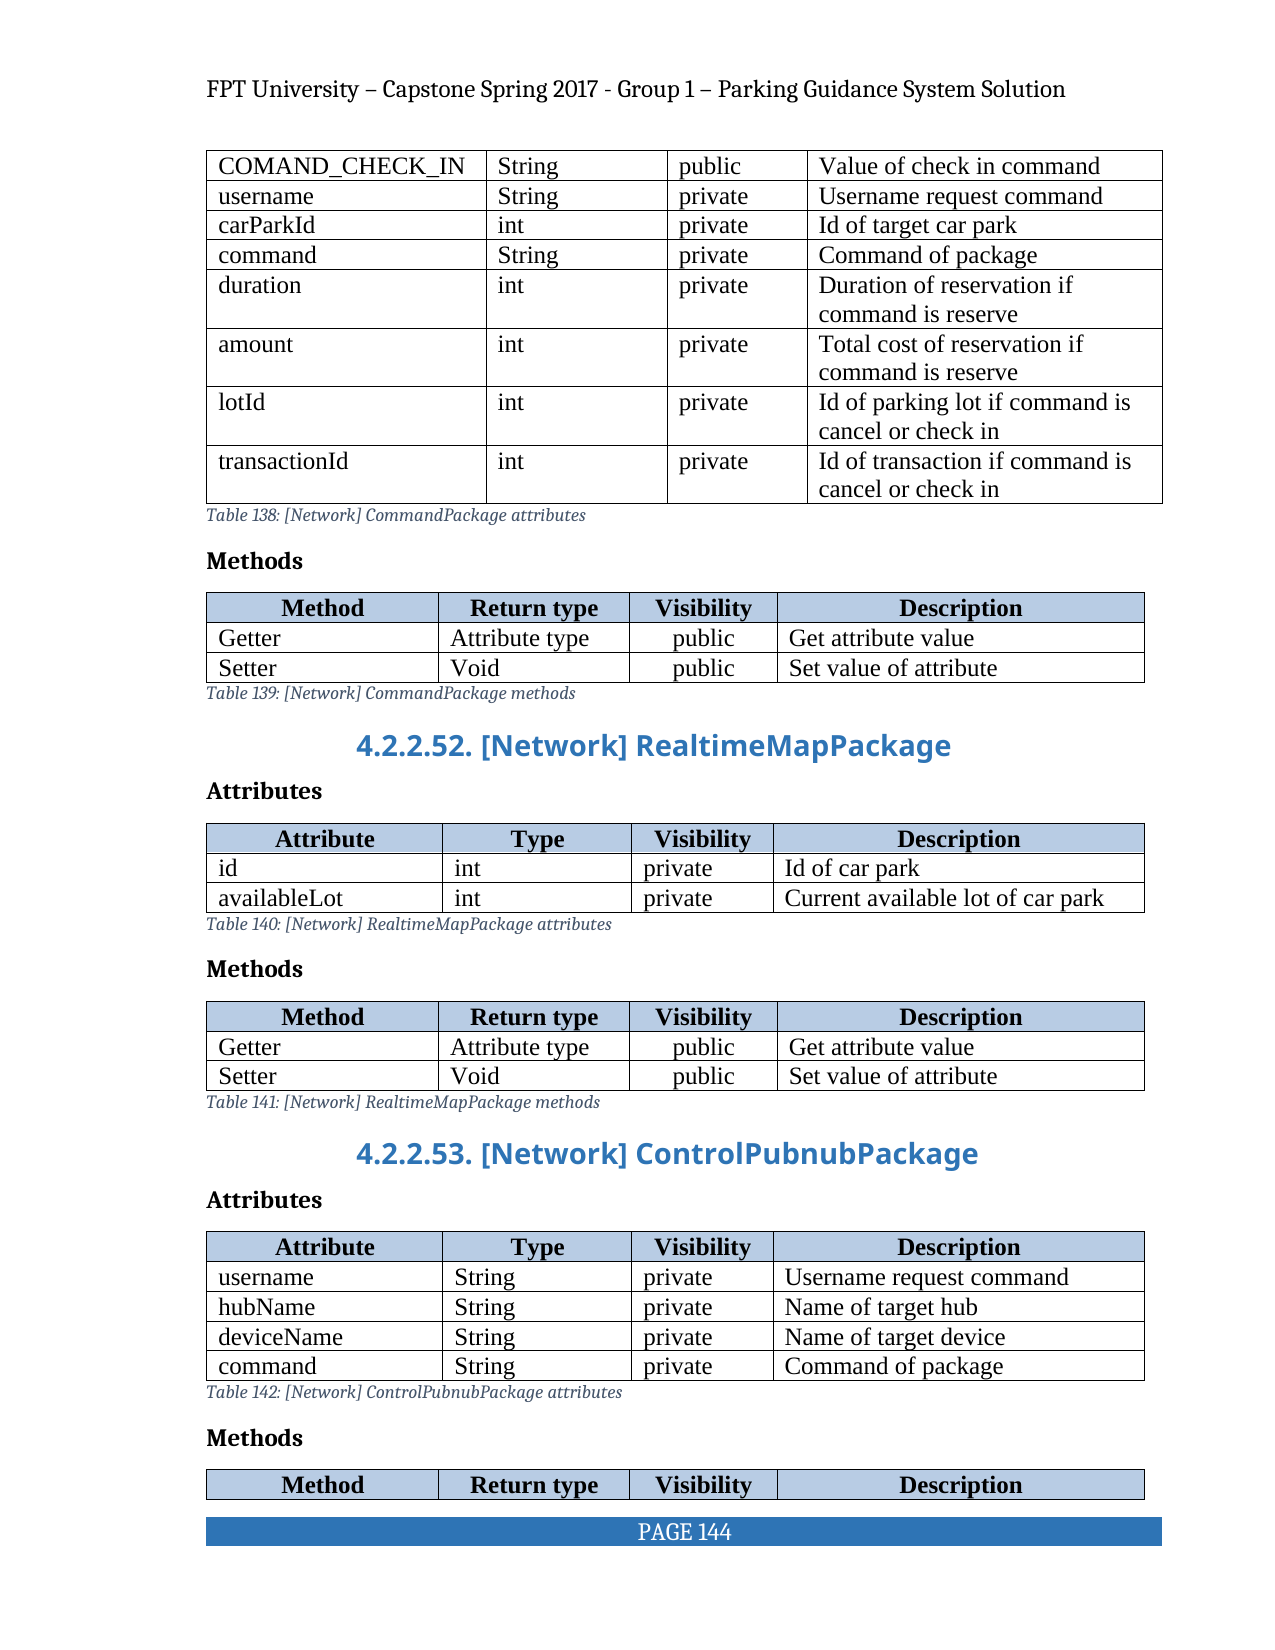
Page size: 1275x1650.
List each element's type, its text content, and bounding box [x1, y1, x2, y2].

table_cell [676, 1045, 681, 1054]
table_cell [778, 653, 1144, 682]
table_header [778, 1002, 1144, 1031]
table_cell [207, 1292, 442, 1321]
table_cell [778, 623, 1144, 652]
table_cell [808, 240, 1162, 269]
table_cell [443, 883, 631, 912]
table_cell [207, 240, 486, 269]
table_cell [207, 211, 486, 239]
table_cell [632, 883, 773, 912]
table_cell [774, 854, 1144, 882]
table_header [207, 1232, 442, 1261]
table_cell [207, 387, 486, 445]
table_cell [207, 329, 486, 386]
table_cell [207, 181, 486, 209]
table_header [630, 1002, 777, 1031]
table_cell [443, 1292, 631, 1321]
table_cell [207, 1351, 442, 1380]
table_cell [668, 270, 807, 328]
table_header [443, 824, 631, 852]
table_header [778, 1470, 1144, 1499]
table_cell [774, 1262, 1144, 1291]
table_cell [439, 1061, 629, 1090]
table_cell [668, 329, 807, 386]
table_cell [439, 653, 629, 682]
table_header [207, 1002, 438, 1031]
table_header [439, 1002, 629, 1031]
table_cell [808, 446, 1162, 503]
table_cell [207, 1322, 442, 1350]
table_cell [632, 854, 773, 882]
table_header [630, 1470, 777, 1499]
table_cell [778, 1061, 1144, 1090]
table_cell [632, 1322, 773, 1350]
text Attributes [206, 777, 1162, 806]
subtitle [Network] RealtimeMapPackage [206, 725, 1162, 765]
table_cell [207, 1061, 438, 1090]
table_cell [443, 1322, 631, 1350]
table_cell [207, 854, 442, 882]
subtitle [Network] ControlPubnubPackage [206, 1134, 1162, 1173]
text Table 138: [Network] CommandPackage attributes [206, 504, 1162, 526]
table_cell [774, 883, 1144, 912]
text Attributes [206, 1186, 1162, 1214]
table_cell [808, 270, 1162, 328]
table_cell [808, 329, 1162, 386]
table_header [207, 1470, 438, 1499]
text Methods [206, 1424, 1162, 1452]
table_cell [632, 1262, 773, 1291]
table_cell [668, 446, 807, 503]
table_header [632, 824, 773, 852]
text Table 142: [Network] ControlPubnubPackage attributes [206, 1381, 1162, 1403]
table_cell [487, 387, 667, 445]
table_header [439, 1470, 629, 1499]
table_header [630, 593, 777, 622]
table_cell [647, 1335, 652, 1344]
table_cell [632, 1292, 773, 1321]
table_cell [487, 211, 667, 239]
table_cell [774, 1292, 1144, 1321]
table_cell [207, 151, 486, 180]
text Table 141: [Network] RealtimeMapPackage methods [206, 1091, 1162, 1113]
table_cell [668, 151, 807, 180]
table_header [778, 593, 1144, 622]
text Methods [206, 547, 1162, 576]
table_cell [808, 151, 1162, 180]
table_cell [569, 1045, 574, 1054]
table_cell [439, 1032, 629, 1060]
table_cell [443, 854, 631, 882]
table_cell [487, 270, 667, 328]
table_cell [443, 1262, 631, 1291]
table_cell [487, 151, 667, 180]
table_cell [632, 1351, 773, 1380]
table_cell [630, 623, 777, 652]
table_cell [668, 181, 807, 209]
text Table 140: [Network] RealtimeMapPackage attributes [206, 913, 1162, 934]
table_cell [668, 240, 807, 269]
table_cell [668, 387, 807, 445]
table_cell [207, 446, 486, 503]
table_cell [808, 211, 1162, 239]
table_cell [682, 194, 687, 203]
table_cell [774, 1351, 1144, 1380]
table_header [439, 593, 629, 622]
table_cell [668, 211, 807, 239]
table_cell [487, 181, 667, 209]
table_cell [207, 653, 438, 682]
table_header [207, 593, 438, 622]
text Table 139: [Network] CommandPackage methods [206, 683, 1162, 704]
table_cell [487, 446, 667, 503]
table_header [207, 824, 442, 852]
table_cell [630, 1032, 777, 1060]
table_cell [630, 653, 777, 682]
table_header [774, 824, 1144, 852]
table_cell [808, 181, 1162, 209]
text Methods [206, 955, 1162, 984]
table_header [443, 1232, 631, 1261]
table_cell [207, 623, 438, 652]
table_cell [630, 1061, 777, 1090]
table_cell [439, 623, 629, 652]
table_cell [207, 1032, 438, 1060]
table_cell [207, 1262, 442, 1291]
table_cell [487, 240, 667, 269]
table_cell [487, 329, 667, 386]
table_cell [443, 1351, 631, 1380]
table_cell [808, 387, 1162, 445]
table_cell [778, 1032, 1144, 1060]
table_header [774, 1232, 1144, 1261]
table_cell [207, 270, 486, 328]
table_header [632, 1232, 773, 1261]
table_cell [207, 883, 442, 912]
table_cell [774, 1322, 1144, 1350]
